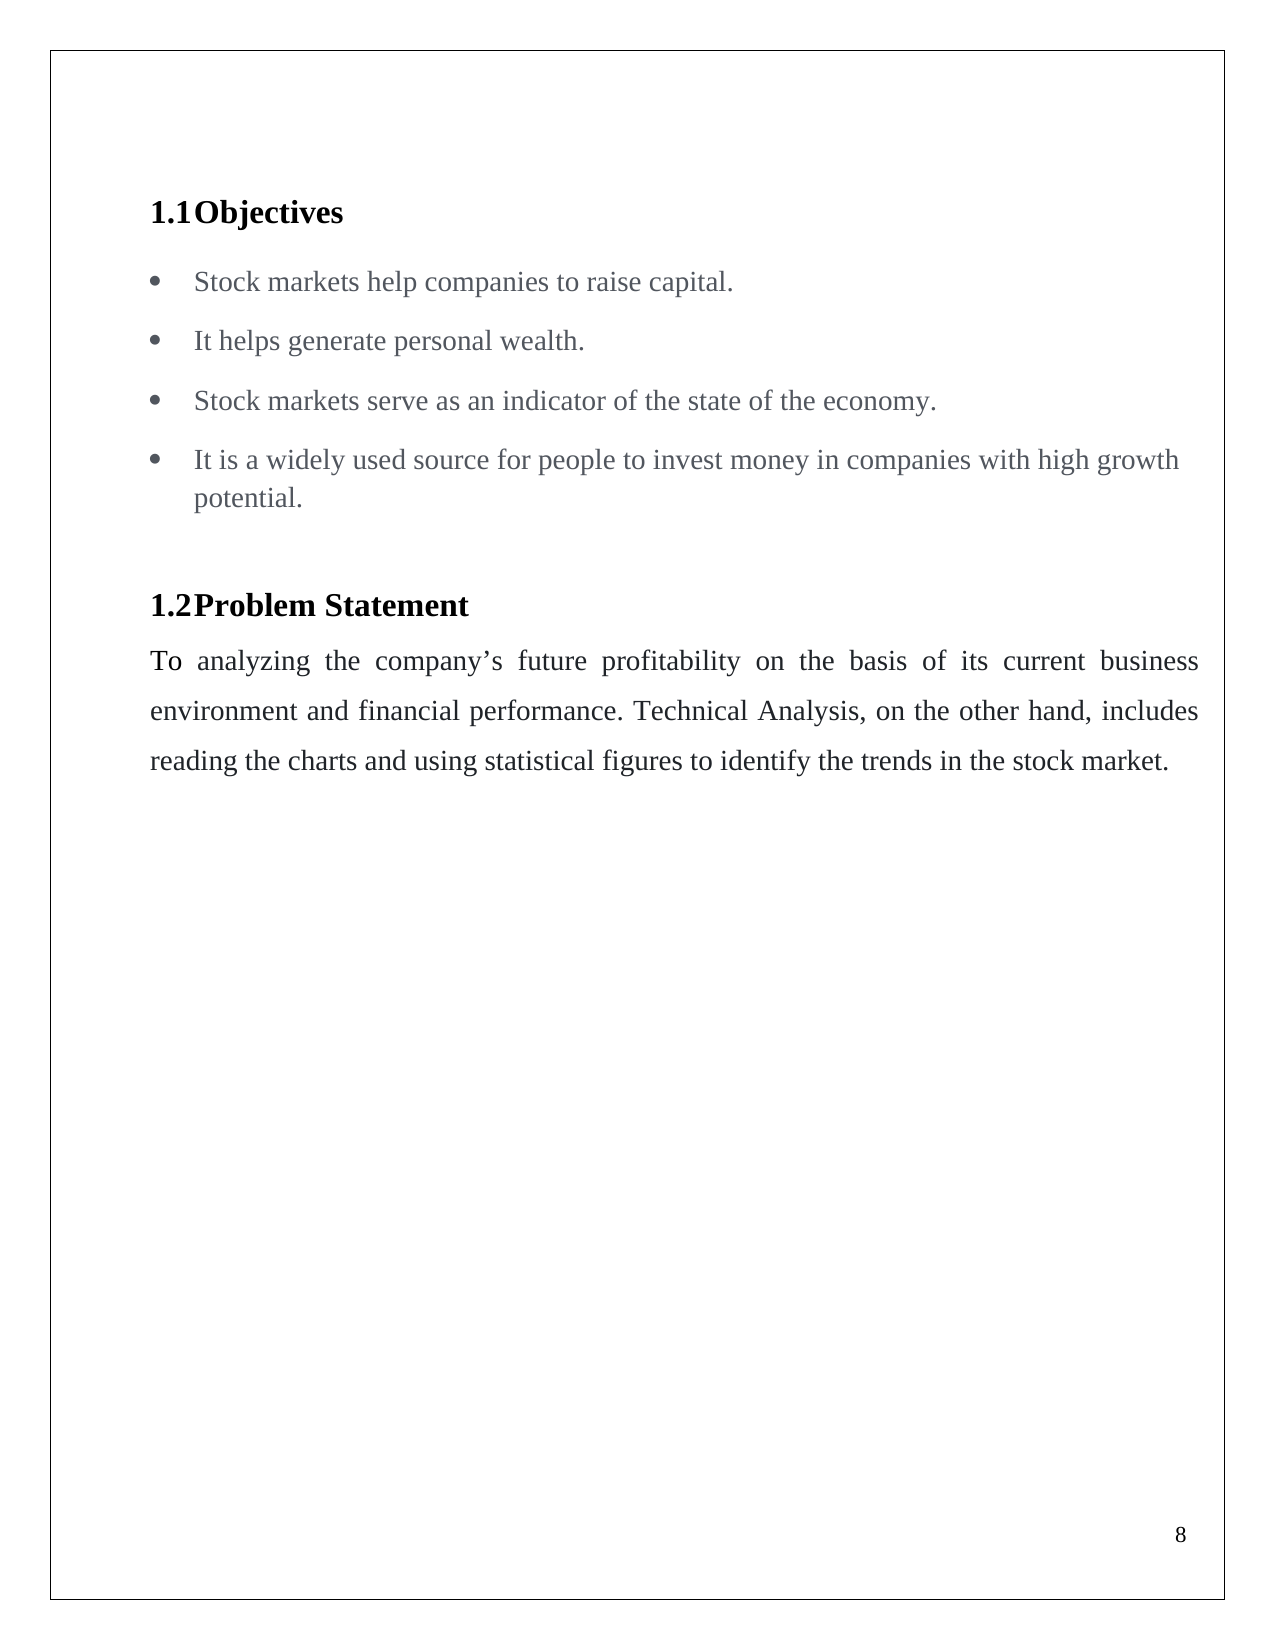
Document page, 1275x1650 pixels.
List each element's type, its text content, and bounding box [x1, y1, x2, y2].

text To analyzing the company’s future profitability on the basis of its current business environment and financial performance. Technical Analysis, on the other hand, includes reading the charts and using statistical figures to identify the trends in the stock market. [150, 643, 1200, 693]
list It helps generate personal wealth. [150, 319, 1221, 357]
list It is a widely used source for people to invest money in companies with high growth potential. [150, 438, 1221, 513]
subtitle Objectives [150, 193, 1221, 231]
list Stock markets help companies to raise capital. [150, 260, 1221, 298]
text To analyzing the company’s future profitability on the basis of its current business environment and financial performance. Technical Analysis, on the other hand, includes reading the charts and using statistical figures to identify the trends in the stock market. [150, 726, 1200, 777]
list Stock markets serve as an indicator of the state of the economy. [150, 379, 1221, 416]
subtitle Problem Statement [150, 585, 1221, 624]
